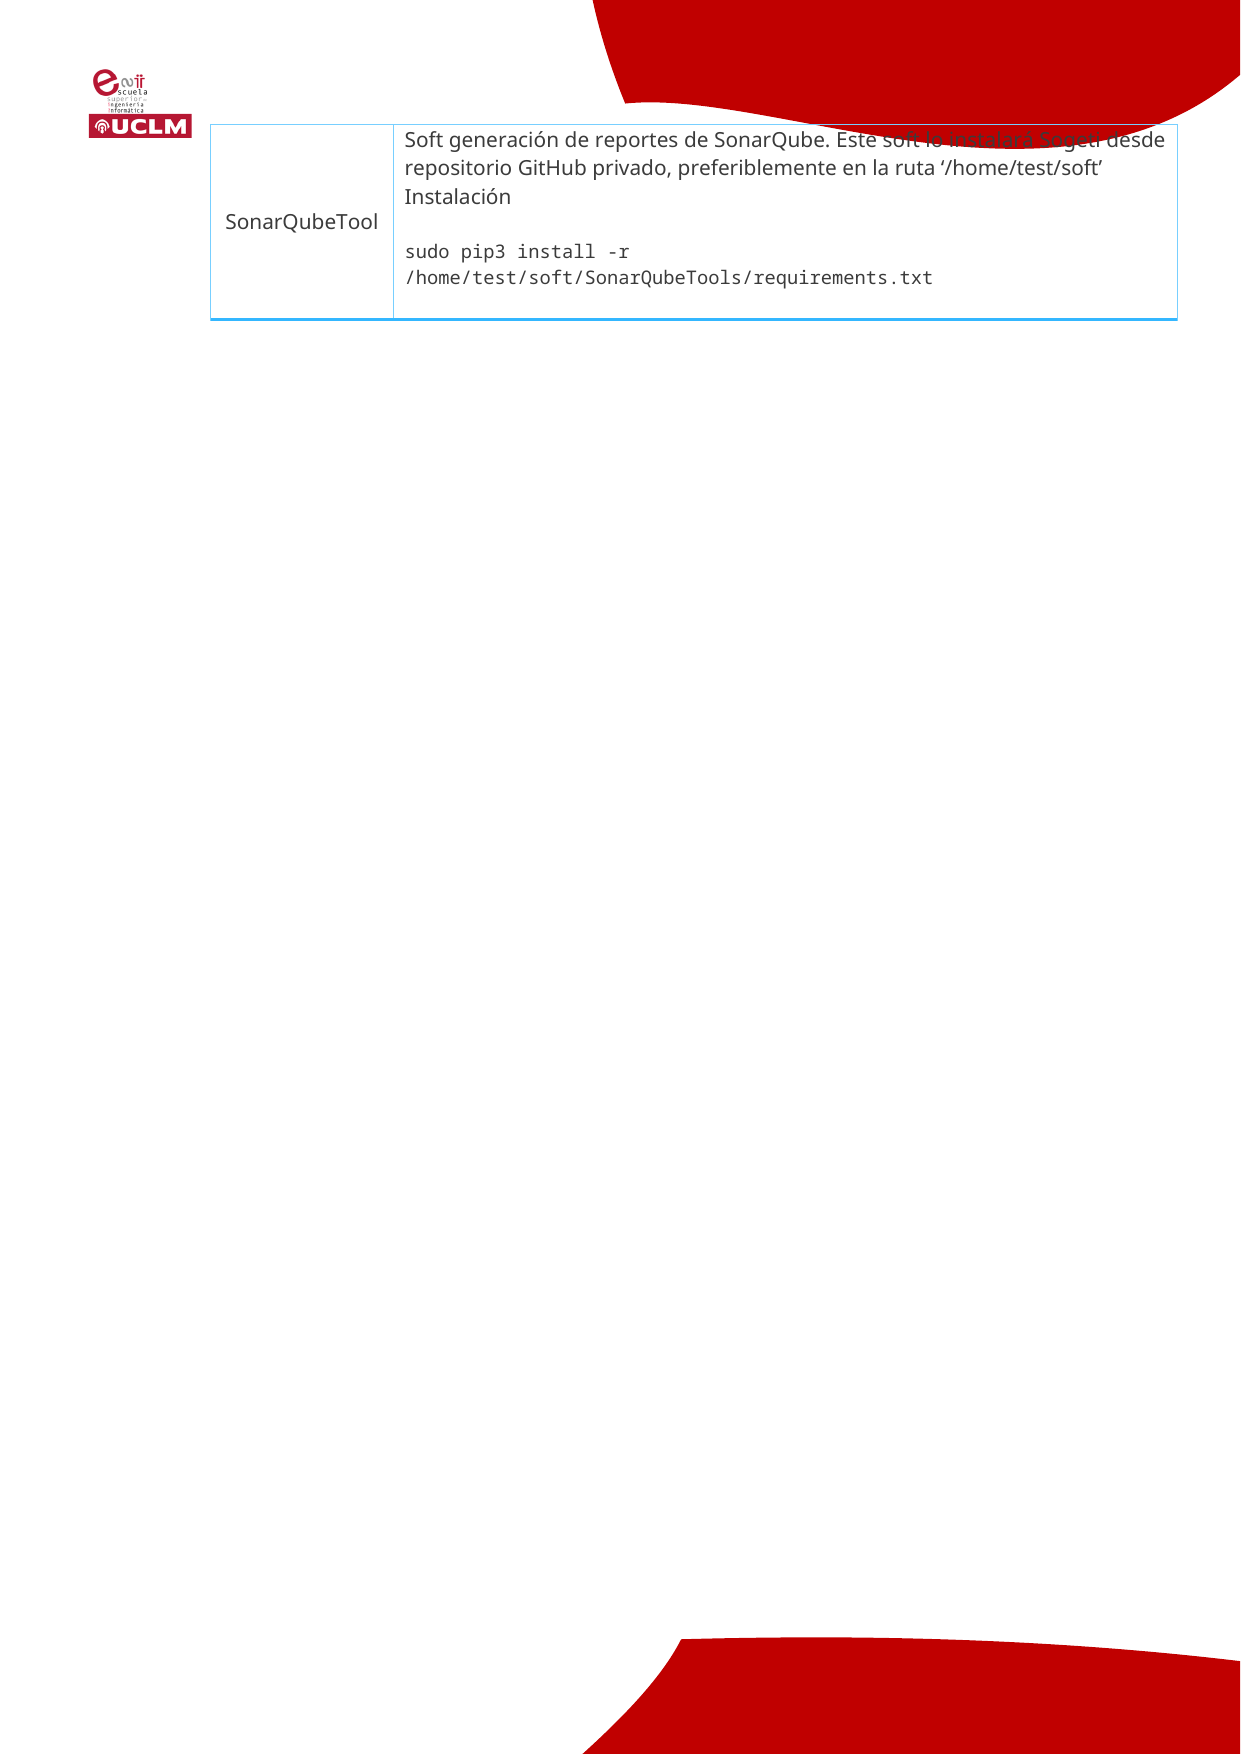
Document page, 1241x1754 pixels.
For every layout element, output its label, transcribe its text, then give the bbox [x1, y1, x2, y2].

table_header SonarQubeTool [211, 125, 393, 318]
picture [88, 68, 192, 138]
table_header Soft generación de reportes de SonarQube. Este soft lo instalará Sogeti desde repositorio GitHub privado, preferiblemente en la ruta ‘/home/test/soft’ Instalación sudo pip3 install -r /home/test/soft/SonarQubeTools/requirements.txt [394, 125, 1177, 318]
